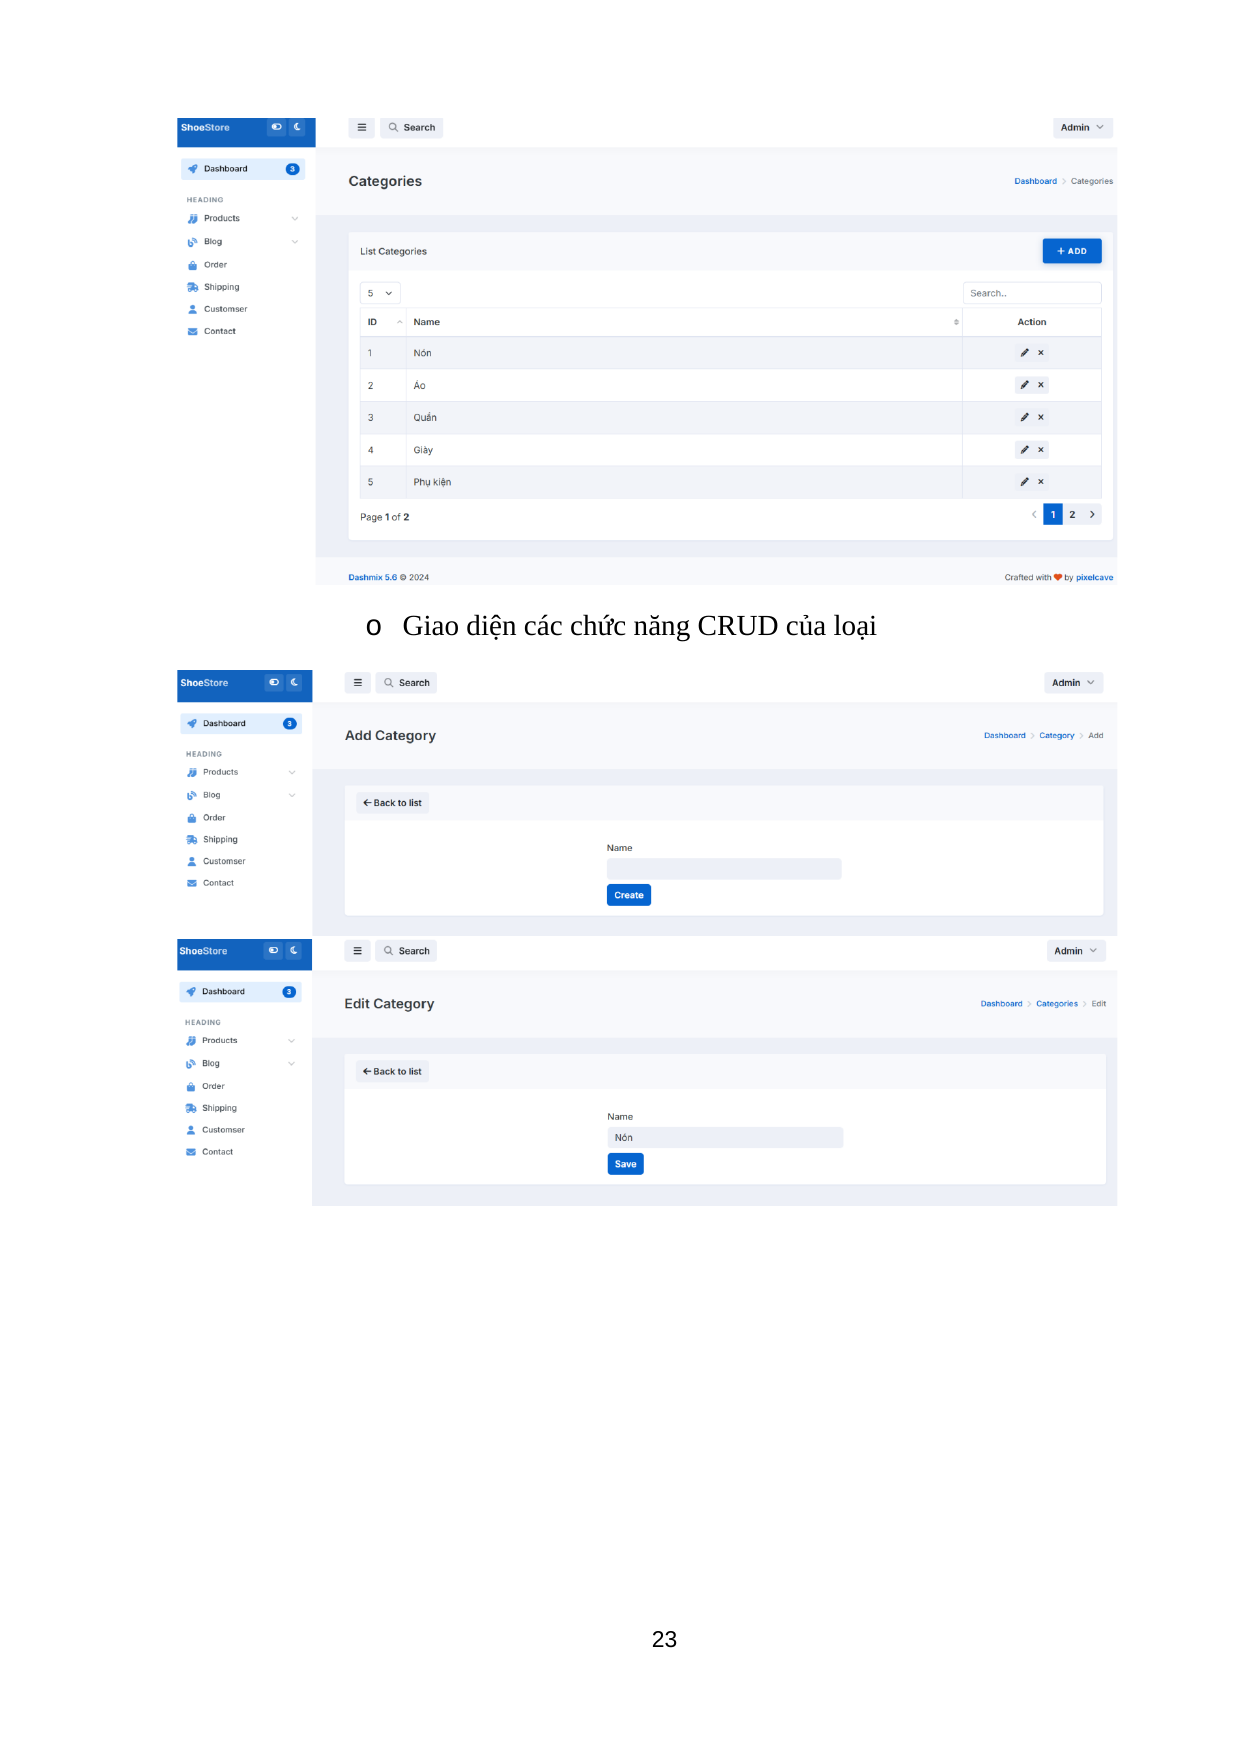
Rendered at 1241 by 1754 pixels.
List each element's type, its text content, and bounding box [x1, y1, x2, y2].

picture [177, 118, 1118, 585]
picture [177, 670, 1118, 936]
picture [177, 939, 1118, 1206]
list Giao diện các chức năng CRUD của loại [365, 608, 1152, 644]
